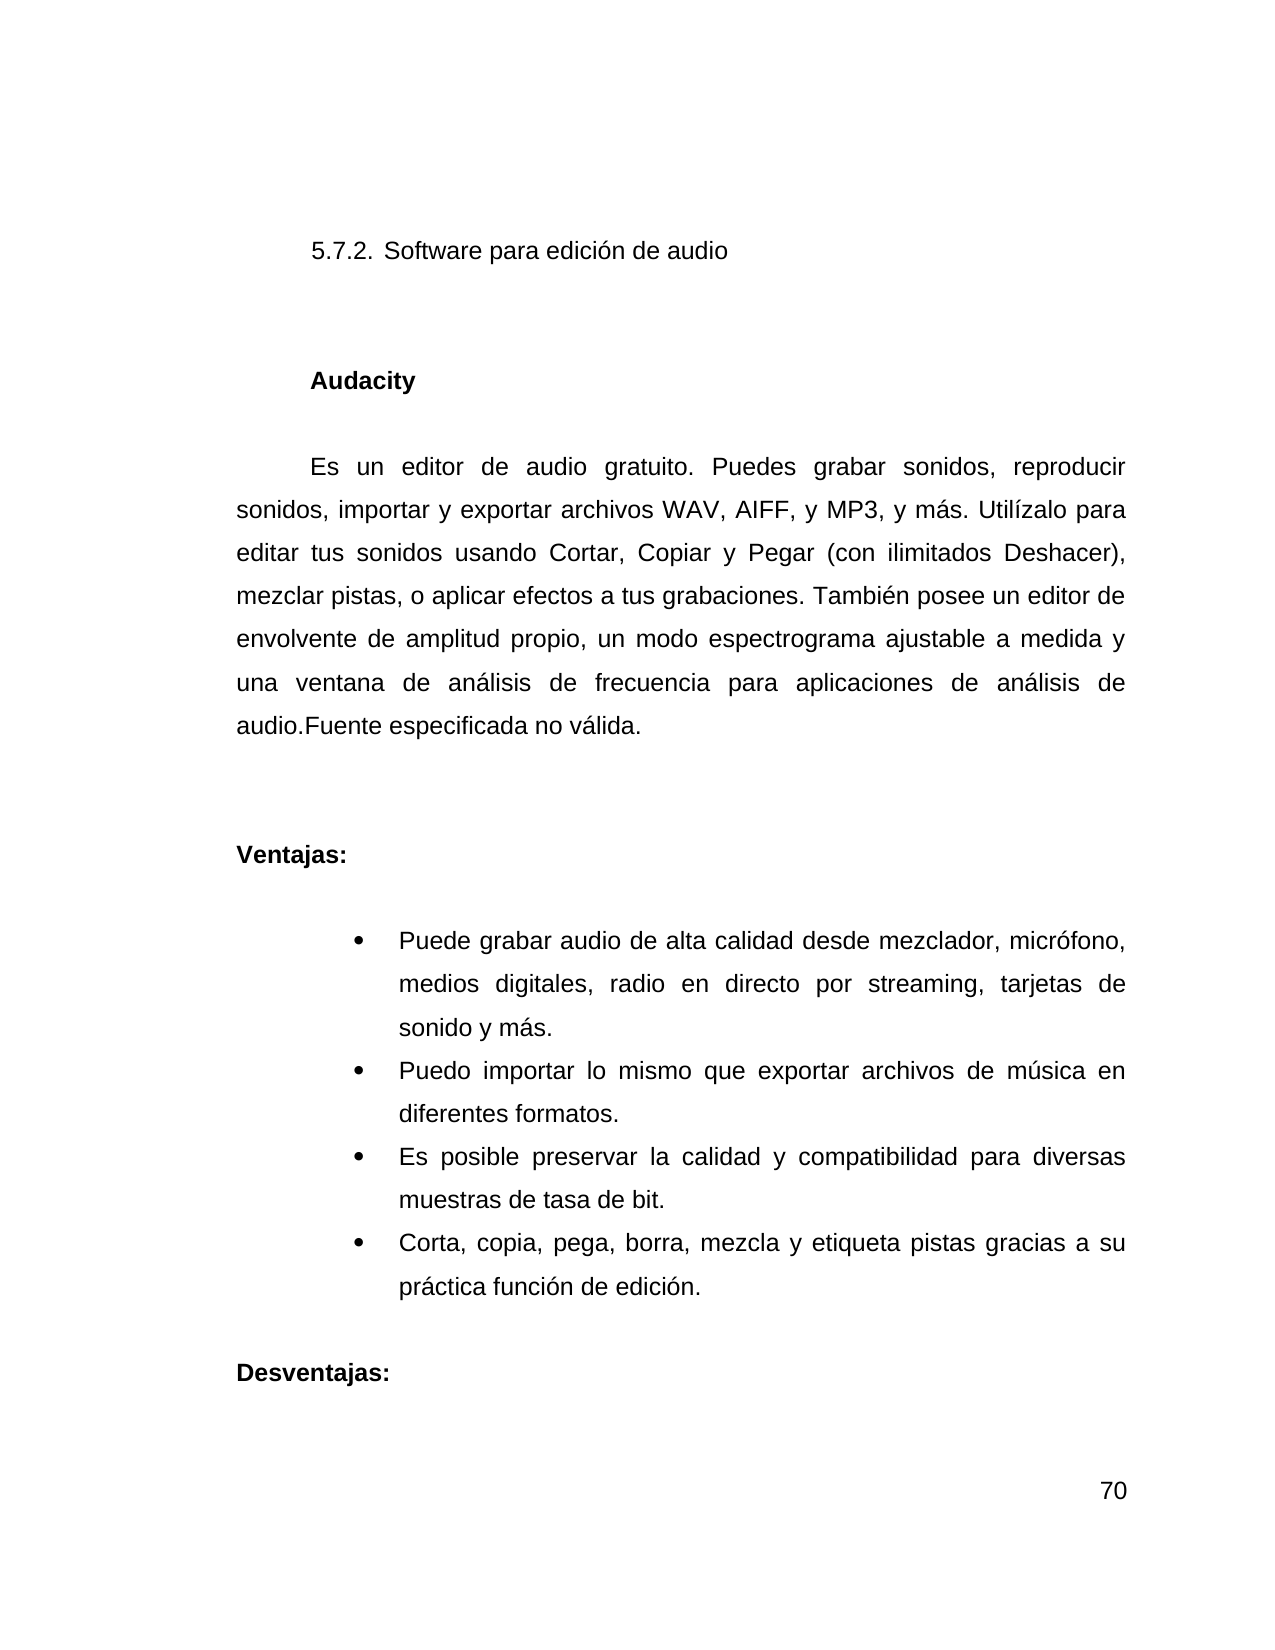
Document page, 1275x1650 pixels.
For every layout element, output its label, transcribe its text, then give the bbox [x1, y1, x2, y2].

list Corta, copia, pega, borra, mezcla y etiqueta pistas gracias a su práctica función de edición. [354, 1228, 1127, 1300]
list Puede grabar audio de alta calidad desde mezclador, micrófono, medios digitales, radio en directo por streaming, tarjetas de sonido y más. [354, 926, 1127, 1041]
list Software para edición de audio [311, 236, 1127, 265]
text Desventajas: [236, 1358, 1127, 1387]
text Audacity [236, 366, 1127, 394]
list Es posible preservar la calidad y compatibilidad para diversas muestras de tasa de bit. [354, 1142, 1127, 1214]
list Puedo importar lo mismo que exportar archivos de música en diferentes formatos. [354, 1056, 1127, 1128]
text Ventajas: [236, 840, 1127, 869]
text Es un editor de audio gratuito. Puedes grabar sonidos, reproducir sonidos, importar y exportar archivos WAV, AIFF, y MP3, y más. Utilízalo para editar tus sonidos usando Cortar, Copiar y Pegar (con ilimitados Deshacer), mezclar pistas, o aplicar efectos a tus grabaciones. También posee un editor de envolvente de amplitud propio, un modo espectrograma ajustable a medida y una ventana de análisis de frecuencia para aplicaciones de análisis de audio. [236, 452, 1127, 739]
